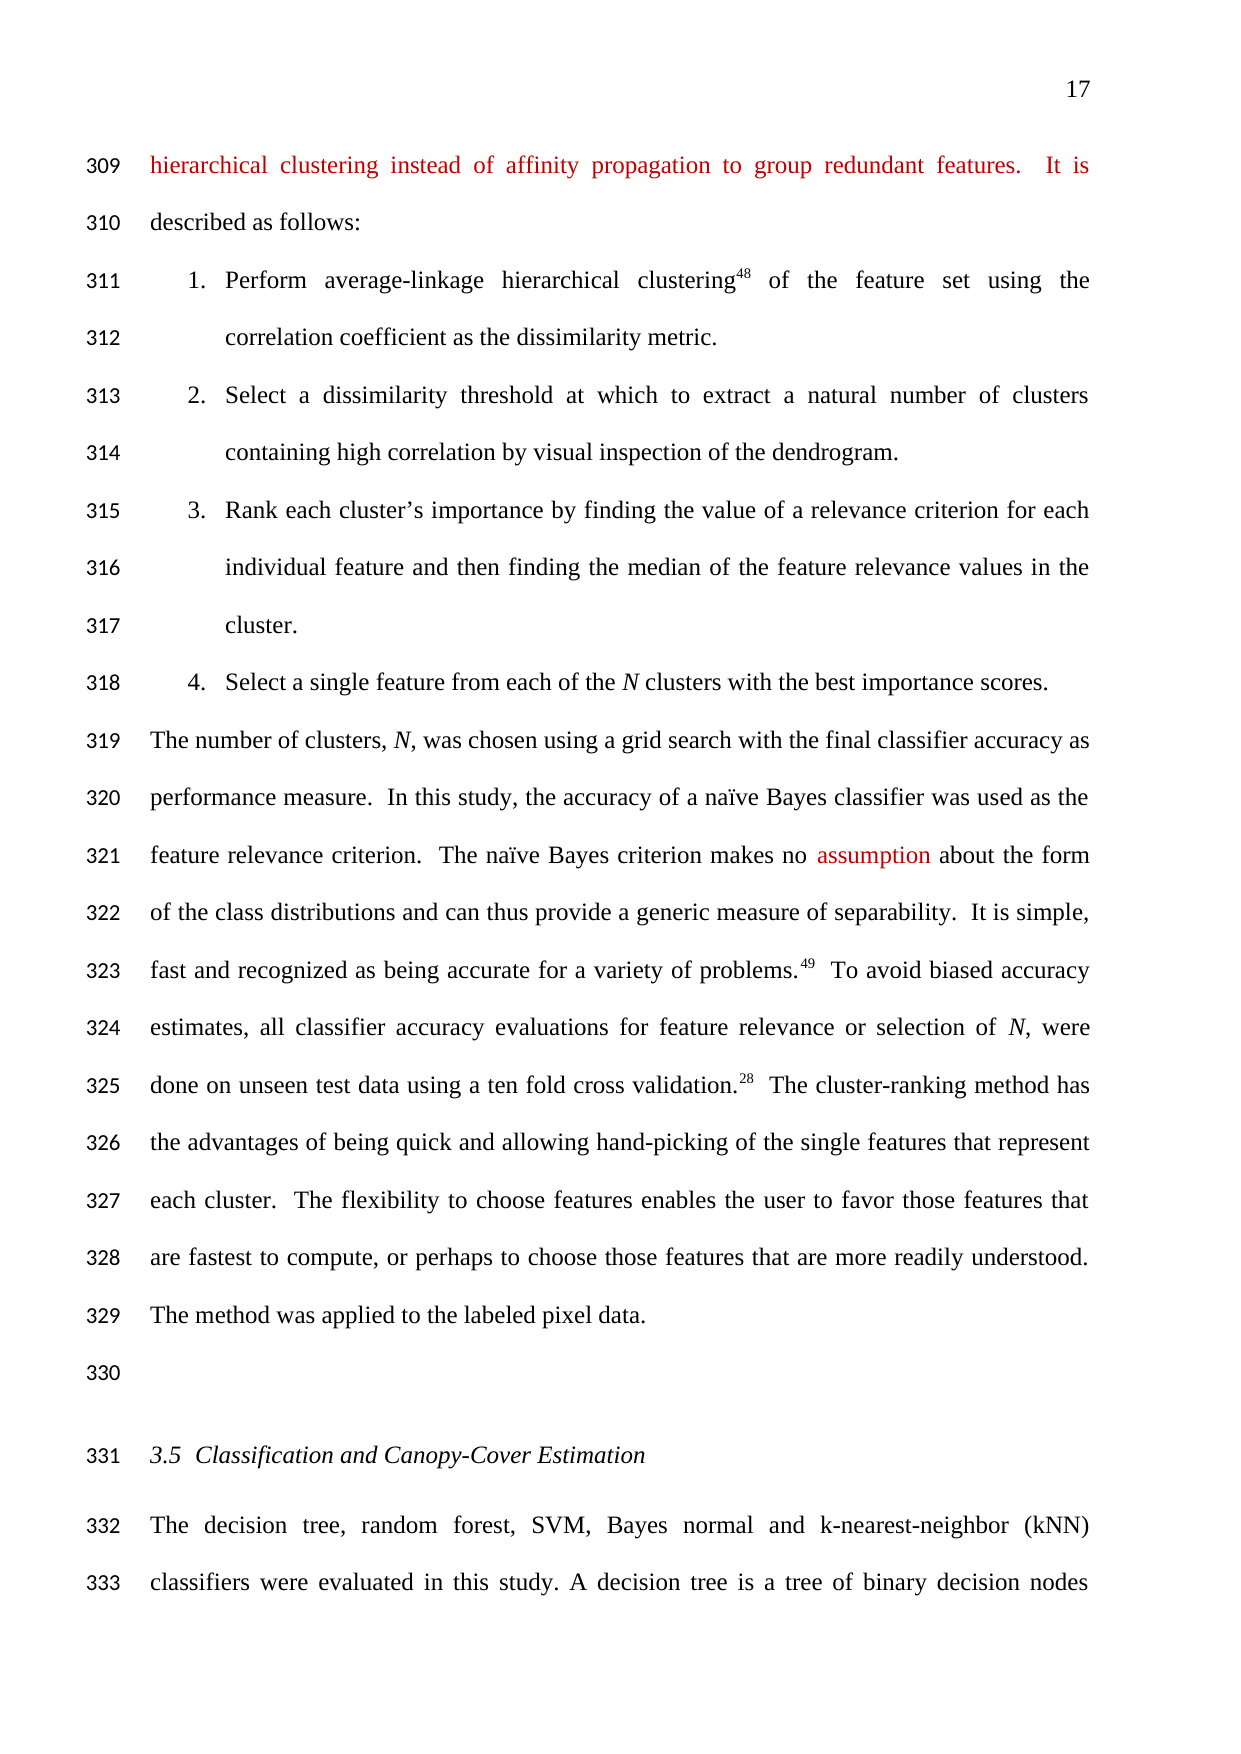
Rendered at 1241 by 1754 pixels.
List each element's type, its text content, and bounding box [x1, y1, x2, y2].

list Rank each cluster’s importance by finding the value of a relevance criterion for each individual feature and then finding the median of the feature relevance values in the cluster. [187, 495, 1090, 639]
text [150, 1510, 1090, 1596]
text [150, 150, 1090, 236]
text The number of clusters, N, was chosen using a grid search with the final classifier accuracy as performance measure. In this study, the accuracy of a naïve Bayes classifier was used as the feature relevance criterion. The naïve Bayes criterion makes no assumption about the form of the class distributions and can thus provide a generic measure of separability. It is simple, fast and recognized as being accurate for a variety of problems.49 To avoid biased accuracy estimates, all classifier accuracy evaluations for feature relevance or selection of N, were done on unseen test data using a ten fold cross validation.28 The cluster-ranking method has the advantages of being quick and allowing hand-picking of the single features that represent each cluster. The flexibility to choose features enables the user to favor those features that are fastest to compute, or perhaps to choose those features that are more readily understood. The method was applied to the labeled pixel data. [150, 725, 1090, 1329]
list Select a dissimilarity threshold at which to extract a natural number of clusters containing high correlation by visual inspection of the dendrogram. [187, 380, 1090, 466]
subtitle Classification and Canopy-Cover Estimation [150, 1440, 1090, 1469]
list Select a single feature from each of the N clusters with the best importance scores. [187, 667, 1090, 696]
list Perform average-linkage hierarchical clustering48 of the feature set using the correlation coefficient as the dissimilarity metric. [187, 265, 1090, 351]
